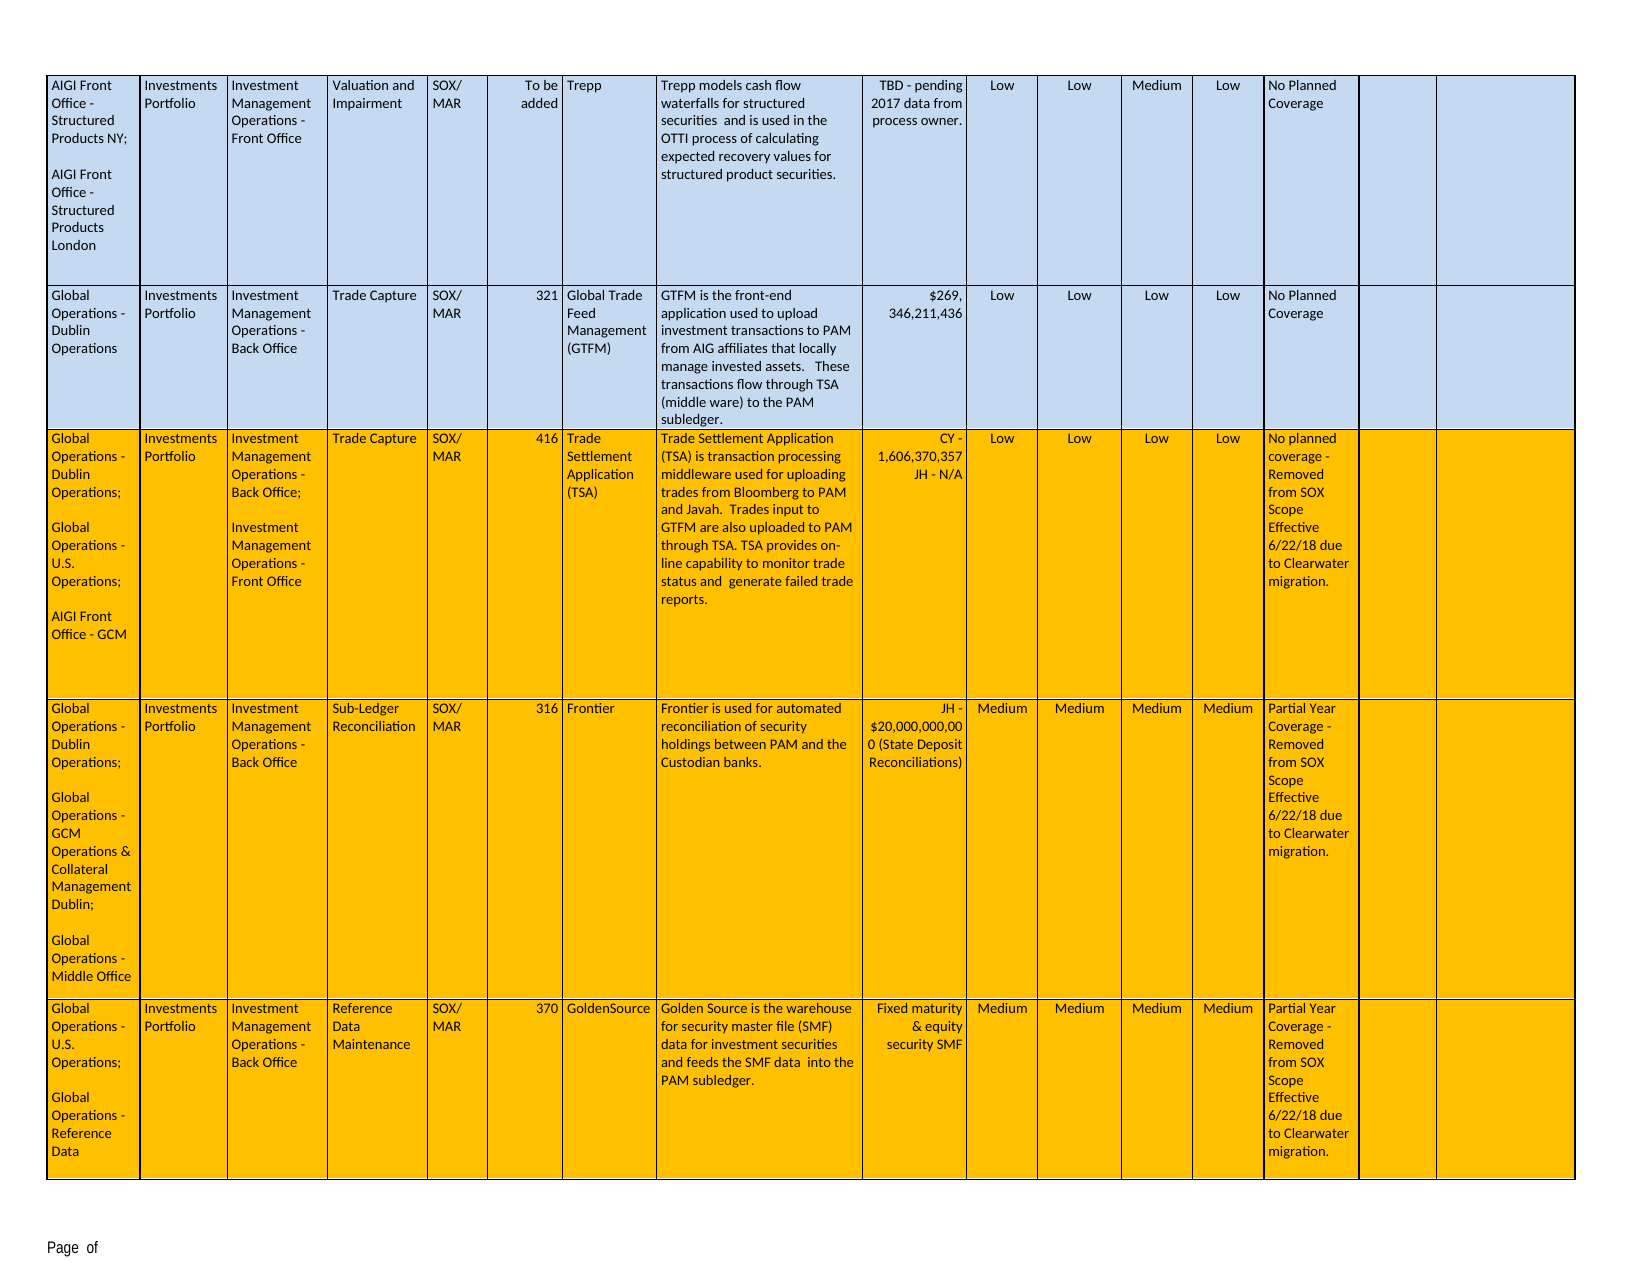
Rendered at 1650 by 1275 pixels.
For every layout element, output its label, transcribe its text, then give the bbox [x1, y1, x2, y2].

table_cell Low [1193, 76, 1263, 285]
table_cell [1437, 430, 1574, 698]
table_cell Low [1038, 430, 1121, 698]
table_cell Global Operations - Dublin Operations; Global Operations - U.S. Operations; AIGI Front Office - GCM [48, 430, 139, 698]
table_cell JH - $20,000,000,000 (State Deposit Reconciliations) [863, 700, 966, 998]
table_cell Investment Management Operations - Back Office [228, 1000, 327, 1178]
table_cell Trepp models cash flow waterfalls for structured securities and is used in the OTTI process of calculating expected recovery values for structured product securities. [657, 76, 862, 285]
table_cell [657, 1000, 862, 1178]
table_cell Low [1193, 430, 1263, 698]
table_cell Frontier is used for automated reconciliation of security holdings between PAM and the Custodian banks. [657, 700, 862, 998]
table_cell Investment Management Operations - Back Office [228, 700, 327, 998]
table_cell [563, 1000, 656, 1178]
table_cell Investments Portfolio [141, 286, 227, 428]
table_cell [1360, 286, 1436, 428]
table_cell CY - 1,606,370,357 JH - N/A [863, 430, 966, 698]
table_cell SOX/MAR [428, 76, 487, 285]
table_cell Investments Portfolio [141, 700, 227, 998]
table_cell No Planned Coverage [1265, 286, 1358, 428]
table_cell [1437, 286, 1574, 428]
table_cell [141, 76, 227, 285]
table_cell Low [1122, 286, 1192, 428]
table_cell Trade Settlement Application (TSA) is transaction processing middleware used for uploading trades from Bloomberg to PAM and Javah. Trades input to GTFM are also uploaded to PAM through TSA. TSA provides on-line capability to monitor trade status and generate failed trade reports. [657, 430, 862, 698]
table_cell 416 [488, 430, 562, 698]
table_cell Low [967, 430, 1037, 698]
table_cell Global Trade Feed Management (GTFM) [563, 286, 656, 428]
table_cell Investment Management Operations - Back Office [228, 286, 327, 428]
table_cell Sub-Ledger Reconciliation [328, 700, 427, 998]
table_cell Low [1038, 76, 1121, 285]
table_cell [1437, 700, 1574, 998]
table_cell $269, 346,211,436 [863, 286, 966, 428]
table_cell [1360, 700, 1436, 998]
table_cell No planned coverage - Removed from SOX Scope Effective 6/22/18 due to Clearwater migration. [1265, 430, 1358, 698]
table_cell 316 [488, 700, 562, 998]
table_cell SOX/MAR [428, 700, 487, 998]
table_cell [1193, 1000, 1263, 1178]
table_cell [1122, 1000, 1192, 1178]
table_cell Low [967, 286, 1037, 428]
table_cell Valuation and Impairment [328, 76, 427, 285]
table_cell Trade Capture [328, 286, 427, 428]
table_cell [228, 76, 327, 285]
table_cell Global Operations - U.S. Operations; Global Operations - Reference Data [48, 1000, 139, 1178]
table_cell Investments Portfolio [141, 430, 227, 698]
table_cell Global Operations - Dublin Operations; Global Operations - GCM Operations & Collateral Management Dublin; Global Operations - Middle Office [48, 700, 139, 998]
table_cell Trade Capture [328, 430, 427, 698]
table_cell Low [1122, 430, 1192, 698]
table_cell Medium [1193, 700, 1263, 998]
table_cell Trade Settlement Application (TSA) [563, 430, 656, 698]
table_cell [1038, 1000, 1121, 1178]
table_cell SOX/MAR [428, 430, 487, 698]
table_cell 321 [488, 286, 562, 428]
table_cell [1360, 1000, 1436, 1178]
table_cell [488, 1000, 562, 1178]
table_cell SOX/MAR [428, 286, 487, 428]
table_cell AIGI Front Office - Structured Products NY; AIGI Front Office - Structured Products London [48, 76, 139, 285]
table_cell Low [1038, 286, 1121, 428]
table_cell GTFM is the front-end application used to upload investment transactions to PAM from AIG affiliates that locally manage invested assets. These transactions flow through TSA (middle ware) to the PAM subledger. [657, 286, 862, 428]
table_cell Medium [1122, 76, 1192, 285]
table_cell To be added [488, 76, 562, 285]
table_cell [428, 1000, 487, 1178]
table_cell TBD - pending 2017 data from process owner. [863, 76, 966, 285]
table_cell Investment Management Operations - Back Office; Investment Management Operations - Front Office [228, 430, 327, 698]
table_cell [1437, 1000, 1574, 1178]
table_cell Medium [1038, 700, 1121, 998]
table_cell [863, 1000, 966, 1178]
table_cell No Planned Coverage [1265, 76, 1358, 285]
table_cell Trepp [563, 76, 656, 285]
table_cell Low [1193, 286, 1263, 428]
table_cell [1360, 430, 1436, 698]
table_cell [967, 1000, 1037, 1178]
table_cell Reference Data Maintenance [328, 1000, 427, 1178]
table_cell Medium [967, 700, 1037, 998]
table_cell Global Operations - Dublin Operations [48, 286, 139, 428]
table_cell Medium [1122, 700, 1192, 998]
table_cell Investments Portfolio [141, 1000, 227, 1178]
table_cell Partial Year Coverage - Removed from SOX Scope Effective 6/22/18 due to Clearwater migration. [1265, 700, 1358, 998]
table_cell [1360, 76, 1436, 285]
table_cell Low [967, 76, 1037, 285]
table_cell Frontier [563, 700, 656, 998]
table_cell [1437, 76, 1574, 285]
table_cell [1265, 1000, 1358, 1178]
